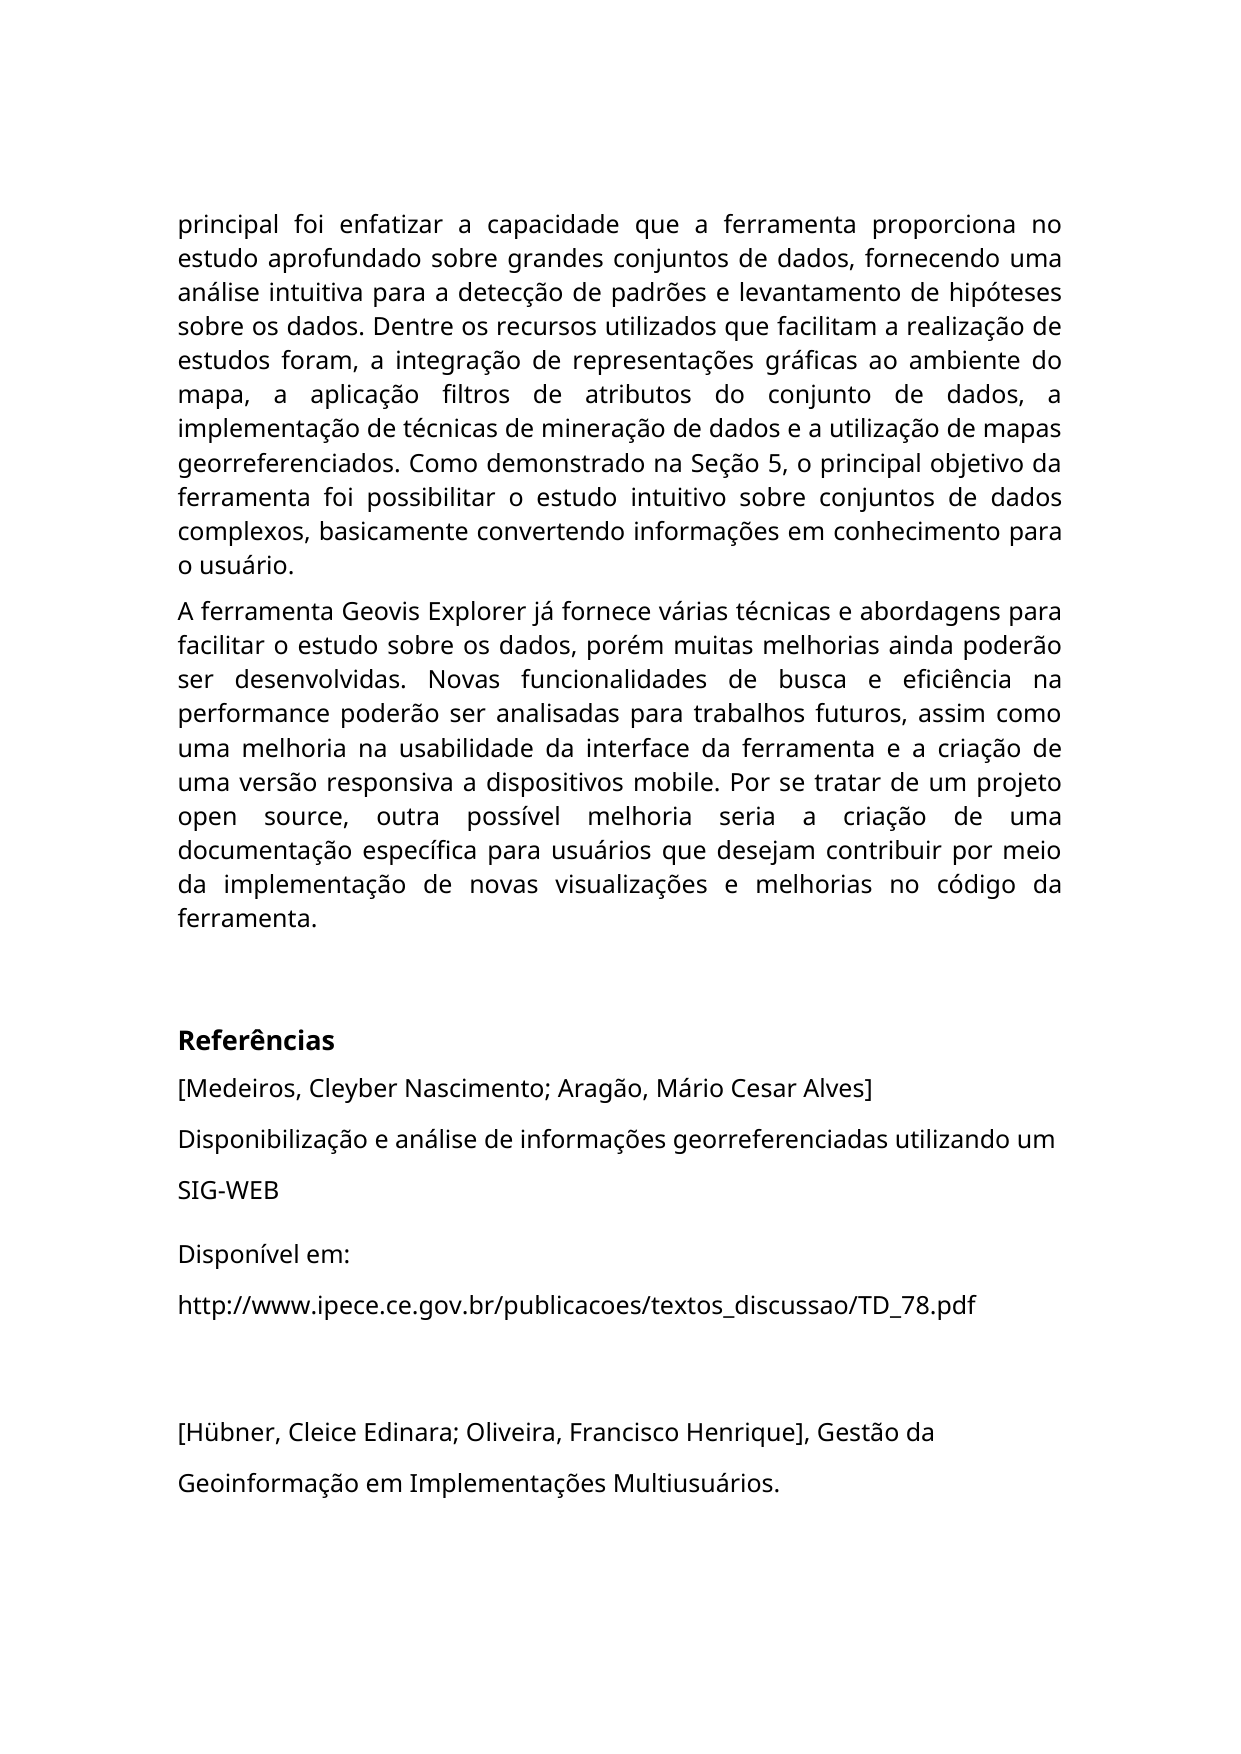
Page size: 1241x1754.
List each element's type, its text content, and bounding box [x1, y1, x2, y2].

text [177, 207, 1063, 581]
text A ferramenta Geovis Explorer já fornece várias técnicas e abordagens para facilitar o estudo sobre os dados, porém muitas melhorias ainda poderão ser desenvolvidas. Novas funcionalidades de busca e eficiência na performance poderão ser analisadas para trabalhos futuros, assim como uma melhoria na usabilidade da interface da ferramenta e a criação de uma versão responsiva a dispositivos mobile. Por se tratar de um projeto open source, outra possível melhoria seria a criação de uma documentação específica para usuários que desejam contribuir por meio da implementação de novas visualizações e melhorias no código da ferramenta. [177, 594, 1063, 934]
text [Hübner, Cleice Edinara; Oliveira, Francisco Henrique], Gestão da Geoinformação em Implementações Multiusuários. [177, 1414, 1063, 1500]
subtitle Referências [177, 1021, 1063, 1058]
text [Medeiros, Cleyber Nascimento; Aragão, Mário Cesar Alves] Disponibilização e análise de informações georreferenciadas utilizando um SIG-WEB [177, 1071, 1063, 1207]
text Disponível em: http://www.ipece.ce.gov.br/publicacoes/textos_discussao/TD_78.pdf [177, 1236, 1063, 1322]
